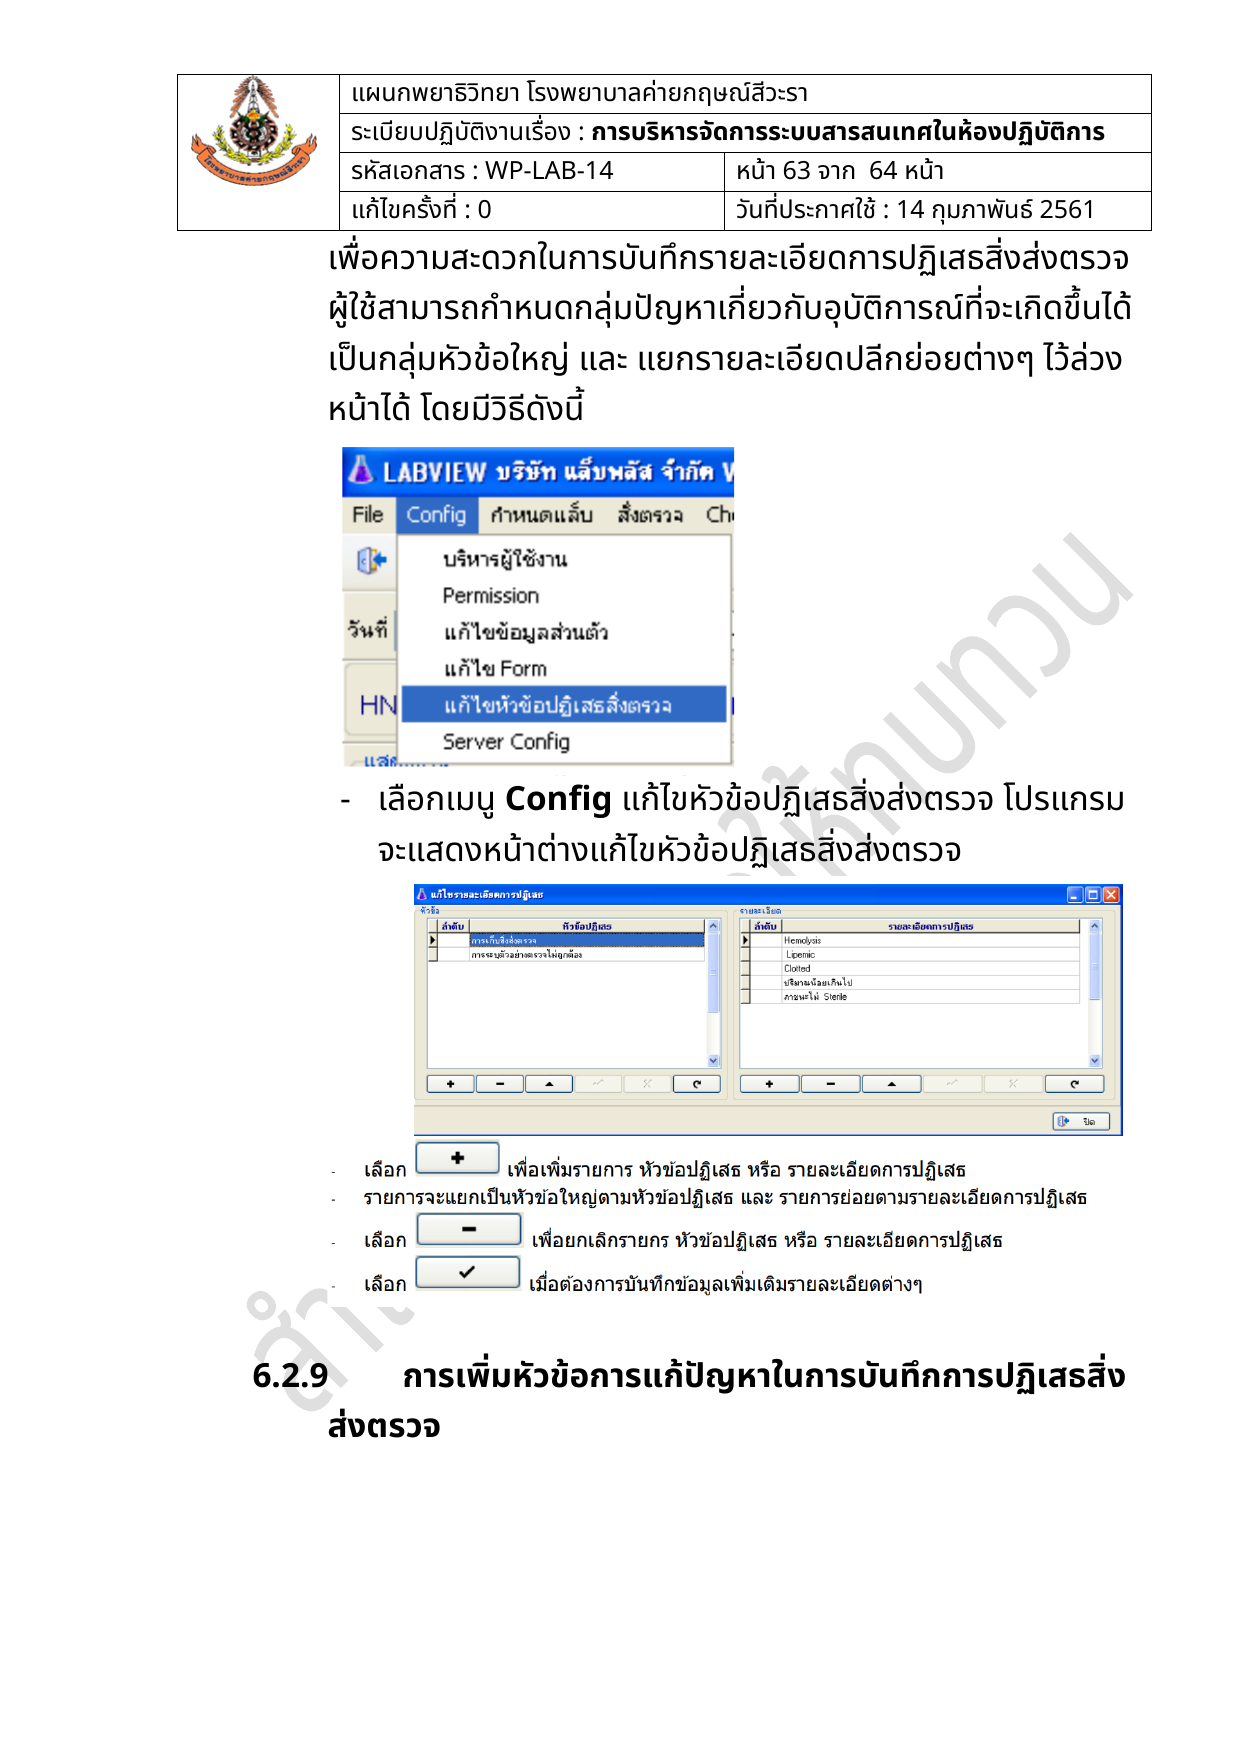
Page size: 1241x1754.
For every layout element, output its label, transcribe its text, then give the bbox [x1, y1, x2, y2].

picture [327, 435, 746, 776]
picture [188, 75, 318, 187]
list เพื่อความสะดวกในการบันทึกรายละเอียดการปฏิเสธสิ่งส่งตรวจ ผู้ใช้สามารถกำหนดกลุ่มปัญหาเกี่ยวกับอุบัติการณ์ที่จะเกิดขึ้นได้เป็นกลุ่มหัวข้อใหญ่ และ แยกรายละเอียดปลีกย่อยต่างๆ ไว้ล่วงหน้าได้ โดยมีวิธีดังนี้ [327, 234, 1152, 435]
list เลือกเมนู Config แก้ไขหัวข้อปฏิเสธสิ่งส่งตรวจ โปรแกรมจะแสดงหน้าต่างแก้ไขหัวข้อปฏิเสธสิ่งส่งตรวจ [340, 775, 1152, 876]
list การเพิ่มหัวข้อการแก้ปัญหาในการบันทึกการปฏิเสธสิ่งส่งตรวจ [252, 1351, 1152, 1452]
picture [327, 876, 1129, 1307]
